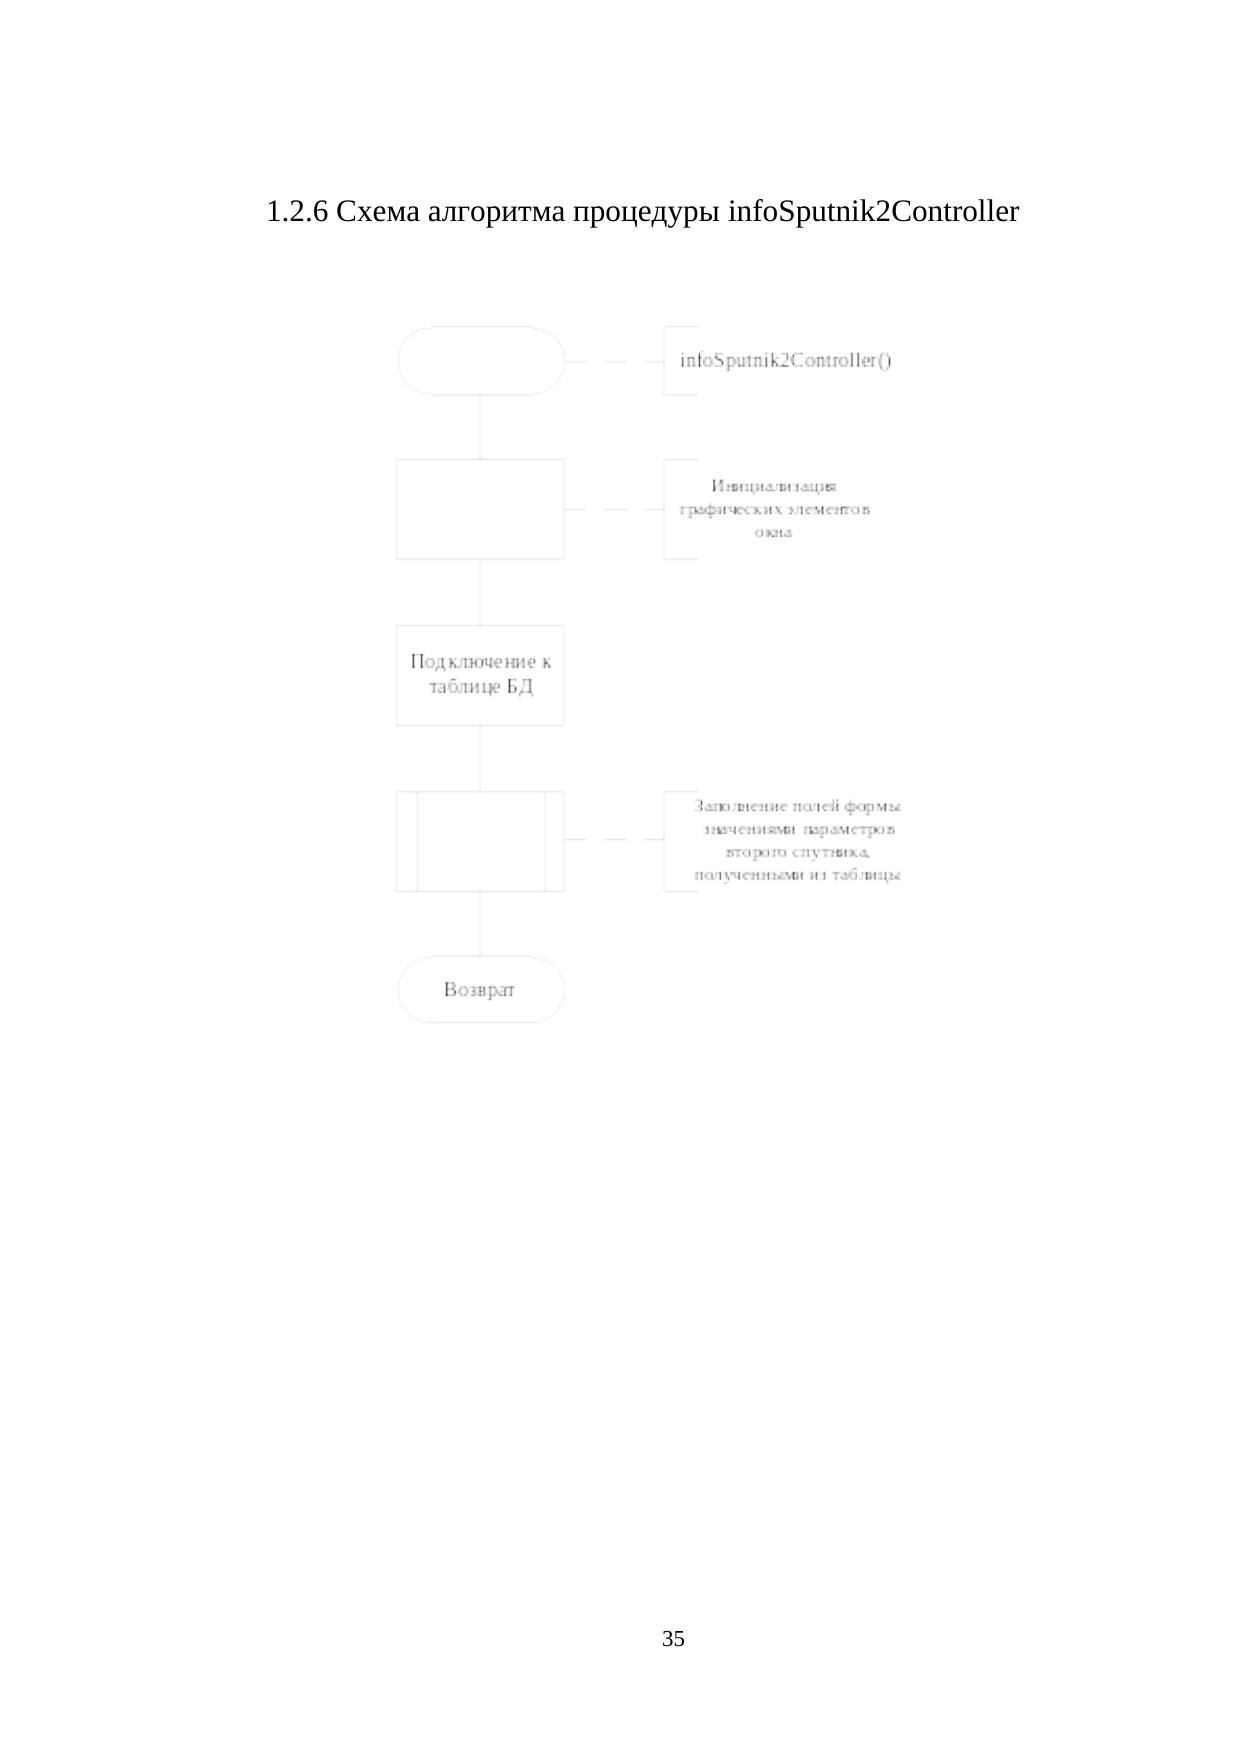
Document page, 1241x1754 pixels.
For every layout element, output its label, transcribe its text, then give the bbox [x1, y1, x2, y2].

text 1.2.6 Схема алгоритма процедуры infoSputnik2Controller [192, 192, 1152, 228]
